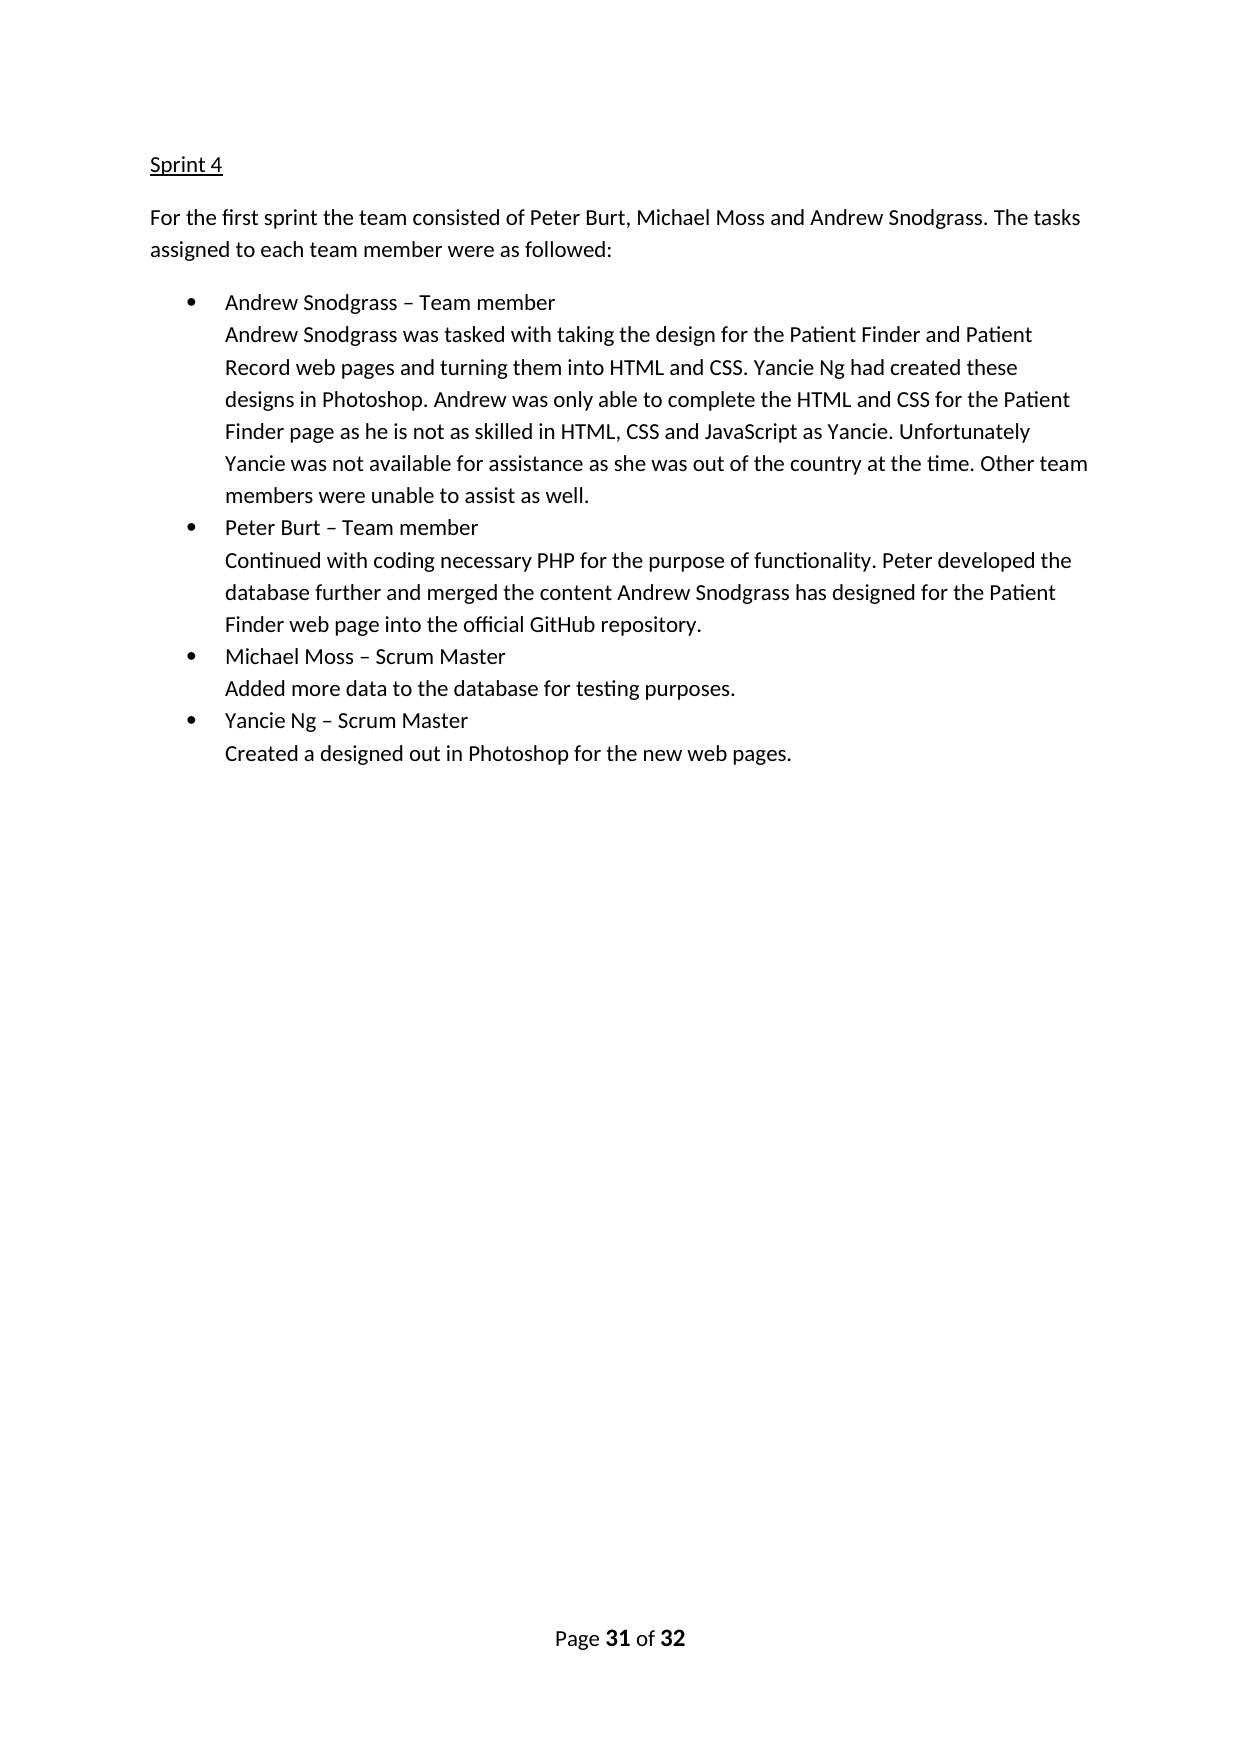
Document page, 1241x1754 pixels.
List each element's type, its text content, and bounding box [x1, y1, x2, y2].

text Sprint 4 [150, 150, 1090, 178]
list Peter Burt – Team member Continued with coding necessary PHP for the purpose of functionality. Peter developed the database further and merged the content Andrew Snodgrass has designed for the Patient Finder web page into the official GitHub repository. [187, 513, 1090, 638]
list Yancie Ng – Scrum Master Created a designed out in Photoshop for the new web pages. [187, 707, 1090, 767]
text For the first sprint the team consisted of Peter Burt, Michael Moss and Andrew Snodgrass. The tasks assigned to each team member were as followed: [150, 203, 1090, 263]
list Andrew Snodgrass – Team member Andrew Snodgrass was tasked with taking the design for the Patient Finder and Patient Record web pages and turning them into HTML and CSS. Yancie Ng had created these designs in Photoshop. Andrew was only able to complete the HTML and CSS for the Patient Finder page as he is not as skilled in HTML, CSS and JavaScript as Yancie. Unfortunately Yancie was not available for assistance as she was out of the country at the time. Other team members were unable to assist as well. [187, 288, 1090, 509]
list Michael Moss – Scrum Master Added more data to the database for testing purposes. [187, 642, 1090, 702]
